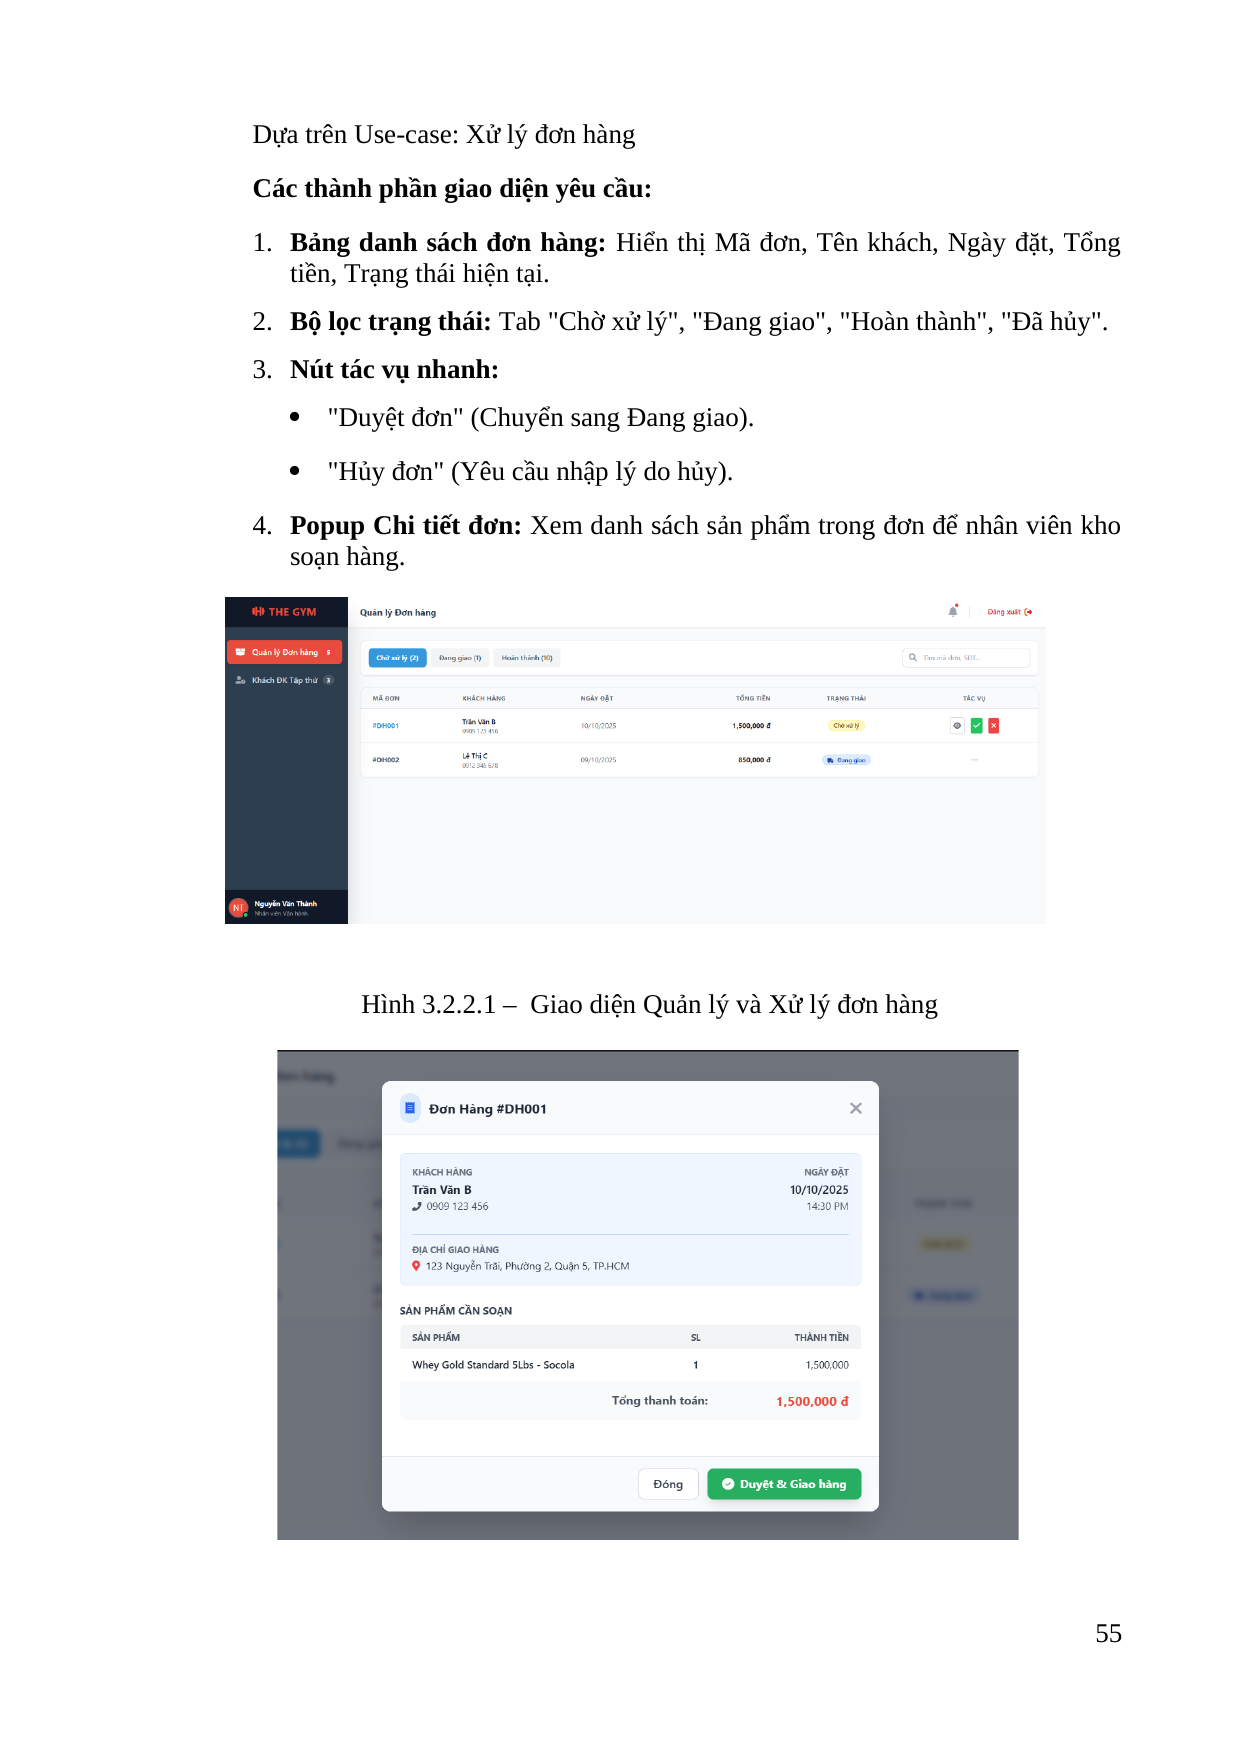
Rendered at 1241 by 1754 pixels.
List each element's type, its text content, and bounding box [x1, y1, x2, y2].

picture [225, 597, 1047, 924]
list Bộ lọc trạng thái: Tab "Chờ xử lý", "Đang giao", "Hoàn thành", "Đã hủy". [252, 305, 1122, 336]
text Các thành phần giao diện yêu cầu: [252, 172, 1122, 203]
text Dựa trên Use-case: Xử lý đơn hàng [177, 118, 1122, 149]
text Hình 3.2.2.1 – Giao diện Quản lý và Xử lý đơn hàng [177, 988, 1122, 1019]
picture [277, 1050, 1019, 1540]
list "Hủy đơn" (Yêu cầu nhập lý do hủy). [290, 455, 1122, 486]
list Nút tác vụ nhanh: [252, 353, 1122, 384]
list "Duyệt đơn" (Chuyển sang Đang giao). [290, 401, 1122, 432]
list Popup Chi tiết đơn: Xem danh sách sản phẩm trong đơn để nhân viên kho soạn hàng. [252, 509, 1122, 571]
list Bảng danh sách đơn hàng: Hiển thị Mã đơn, Tên khách, Ngày đặt, Tổng tiền, Trạng thái hiện tại. [252, 226, 1122, 288]
